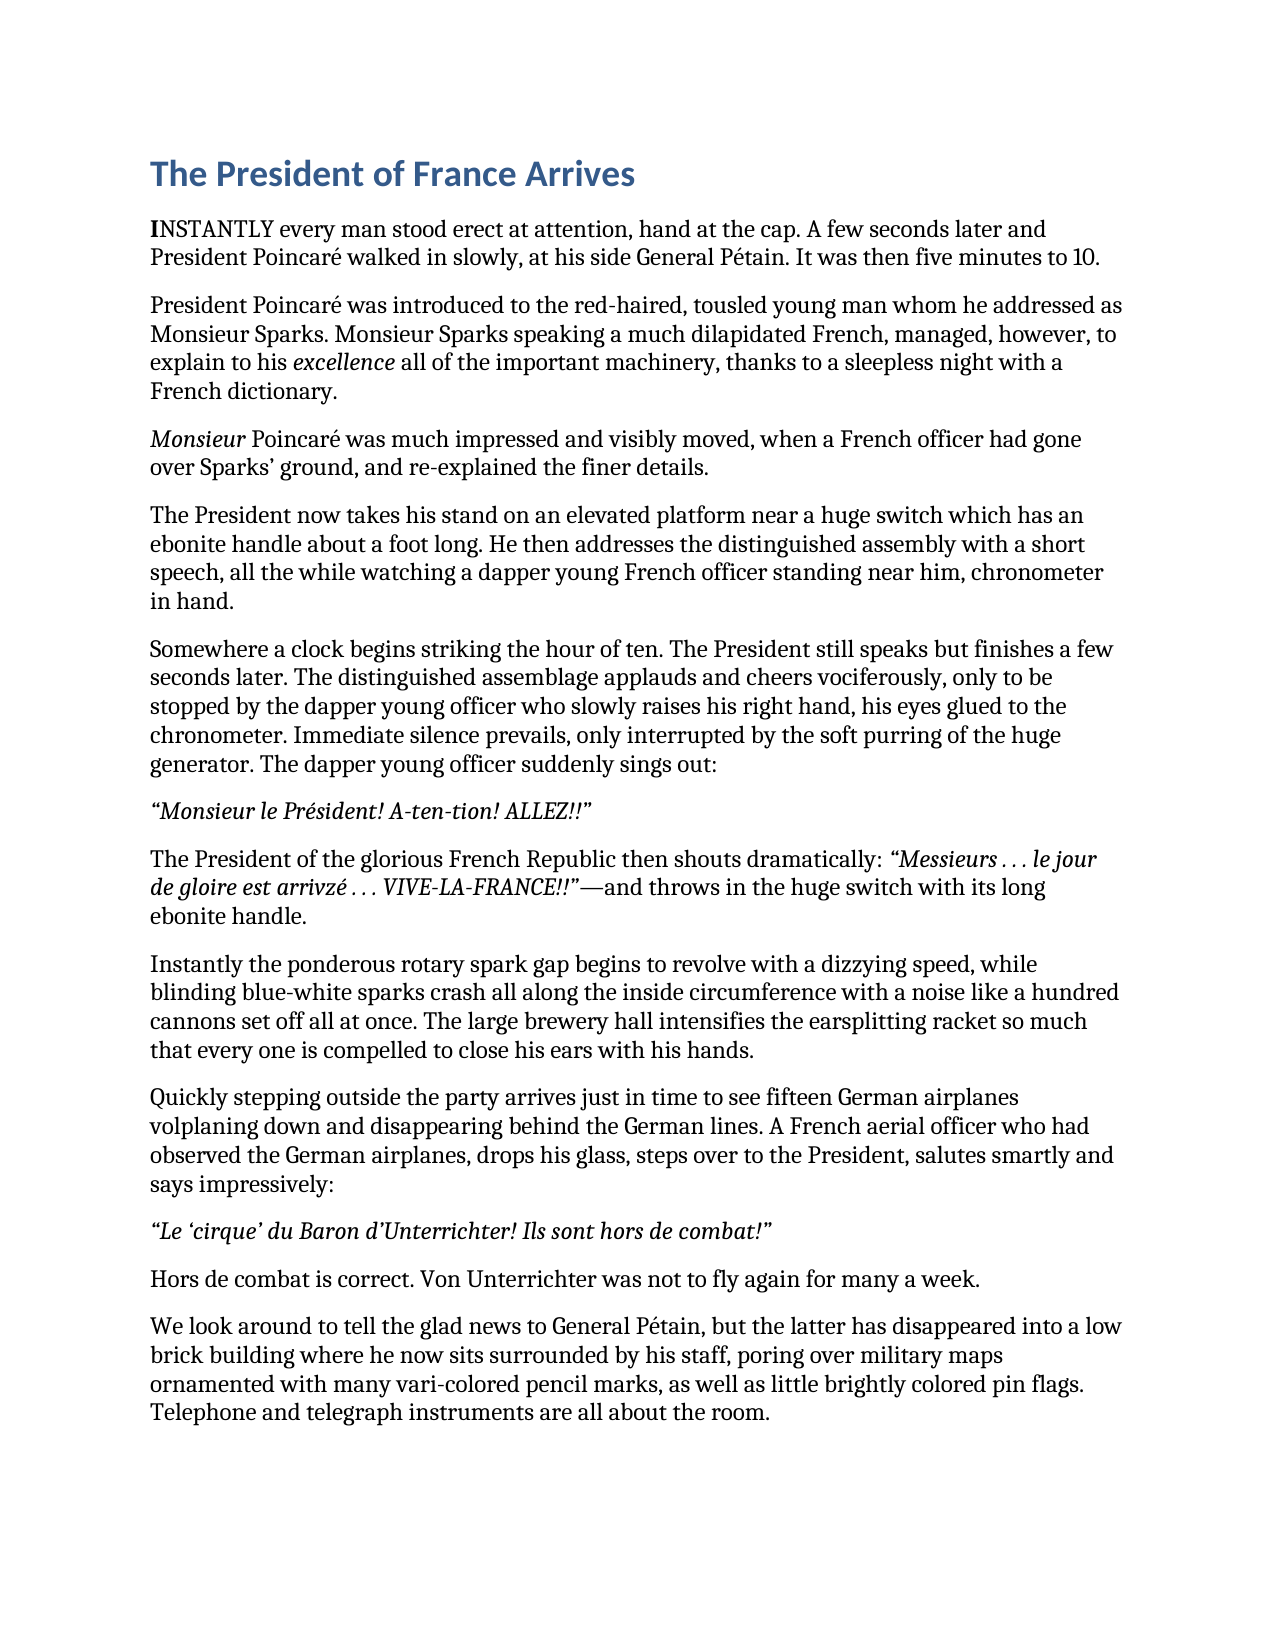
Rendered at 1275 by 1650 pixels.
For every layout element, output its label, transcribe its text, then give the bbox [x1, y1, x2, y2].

text The President now takes his stand on an elevated platform near a huge switch which has an ebonite handle about a foot long. He then addresses the distinguished assembly with a short speech, all the while watching a dapper young French officer standing near him, chronometer in hand. [150, 501, 1125, 616]
text “Le ‘cirque’ du Baron d’Unterrichter! Ils sont hors de combat!” [150, 1217, 1125, 1246]
text The President of the glorious French Republic then shouts dramatically: “Messieurs . . . le jour de gloire est arrivzé . . . VIVE-LA-FRANCE!!”—and throws in the huge switch with its long ebonite handle. [150, 844, 1125, 931]
text Instantly the ponderous rotary spark gap begins to revolve with a dizzying speed, while blinding blue-white sparks crash all along the inside circumference with a noise like a hundred cannons set off all at once. The large brewery hall intensifies the earsplitting racket so much that every one is compelled to close his ears with his hands. [150, 949, 1125, 1064]
text President Poincaré was introduced to the red-haired, tousled young man whom he addressed as Monsieur Sparks. Monsieur Sparks speaking a much dilapidated French, managed, however, to explain to his excellence all of the important machinery, thanks to a sleepless night with a French dictionary. [150, 291, 1125, 406]
text Quickly stepping outside the party arrives just in time to see fifteen German airplanes volplaning down and disappearing behind the German lines. A French aerial officer who had observed the German airplanes, drops his glass, steps over to the President, salutes smartly and says impressively: [150, 1083, 1125, 1198]
text Somewhere a clock begins striking the hour of ten. The President still speaks but finishes a few seconds later. The distinguished assemblage applauds and cheers vociferously, only to be stopped by the dapper young officer who slowly raises his right hand, his eyes glued to the chronometer. Immediate silence prevails, only interrupted by the soft purring of the huge generator. The dapper young officer suddenly sings out: [150, 634, 1125, 778]
text Hors de combat is correct. Von Unterrichter was not to fly again for many a week. [150, 1264, 1125, 1293]
subtitle The President of France Arrives [150, 150, 1125, 196]
text INSTANTLY every man stood erect at attention, hand at the cap. A few seconds later and President Poincaré walked in slowly, at his side General Pétain. It was then five minutes to 10. [150, 214, 1125, 272]
text “Monsieur le Président! A-ten-tion! ALLEZ!!” [150, 797, 1125, 826]
text We look around to tell the glad news to General Pétain, but the latter has disappeared into a low brick building where he now sits surrounded by his staff, poring over military maps ornamented with many vari-colored pencil marks, as well as little brightly colored pin flags. Telephone and telegraph instruments are all about the room. [150, 1312, 1125, 1427]
text Monsieur Poincaré was much impressed and visibly moved, when a French officer had gone over Sparks’ ground, and re-explained the finer details. [150, 424, 1125, 482]
